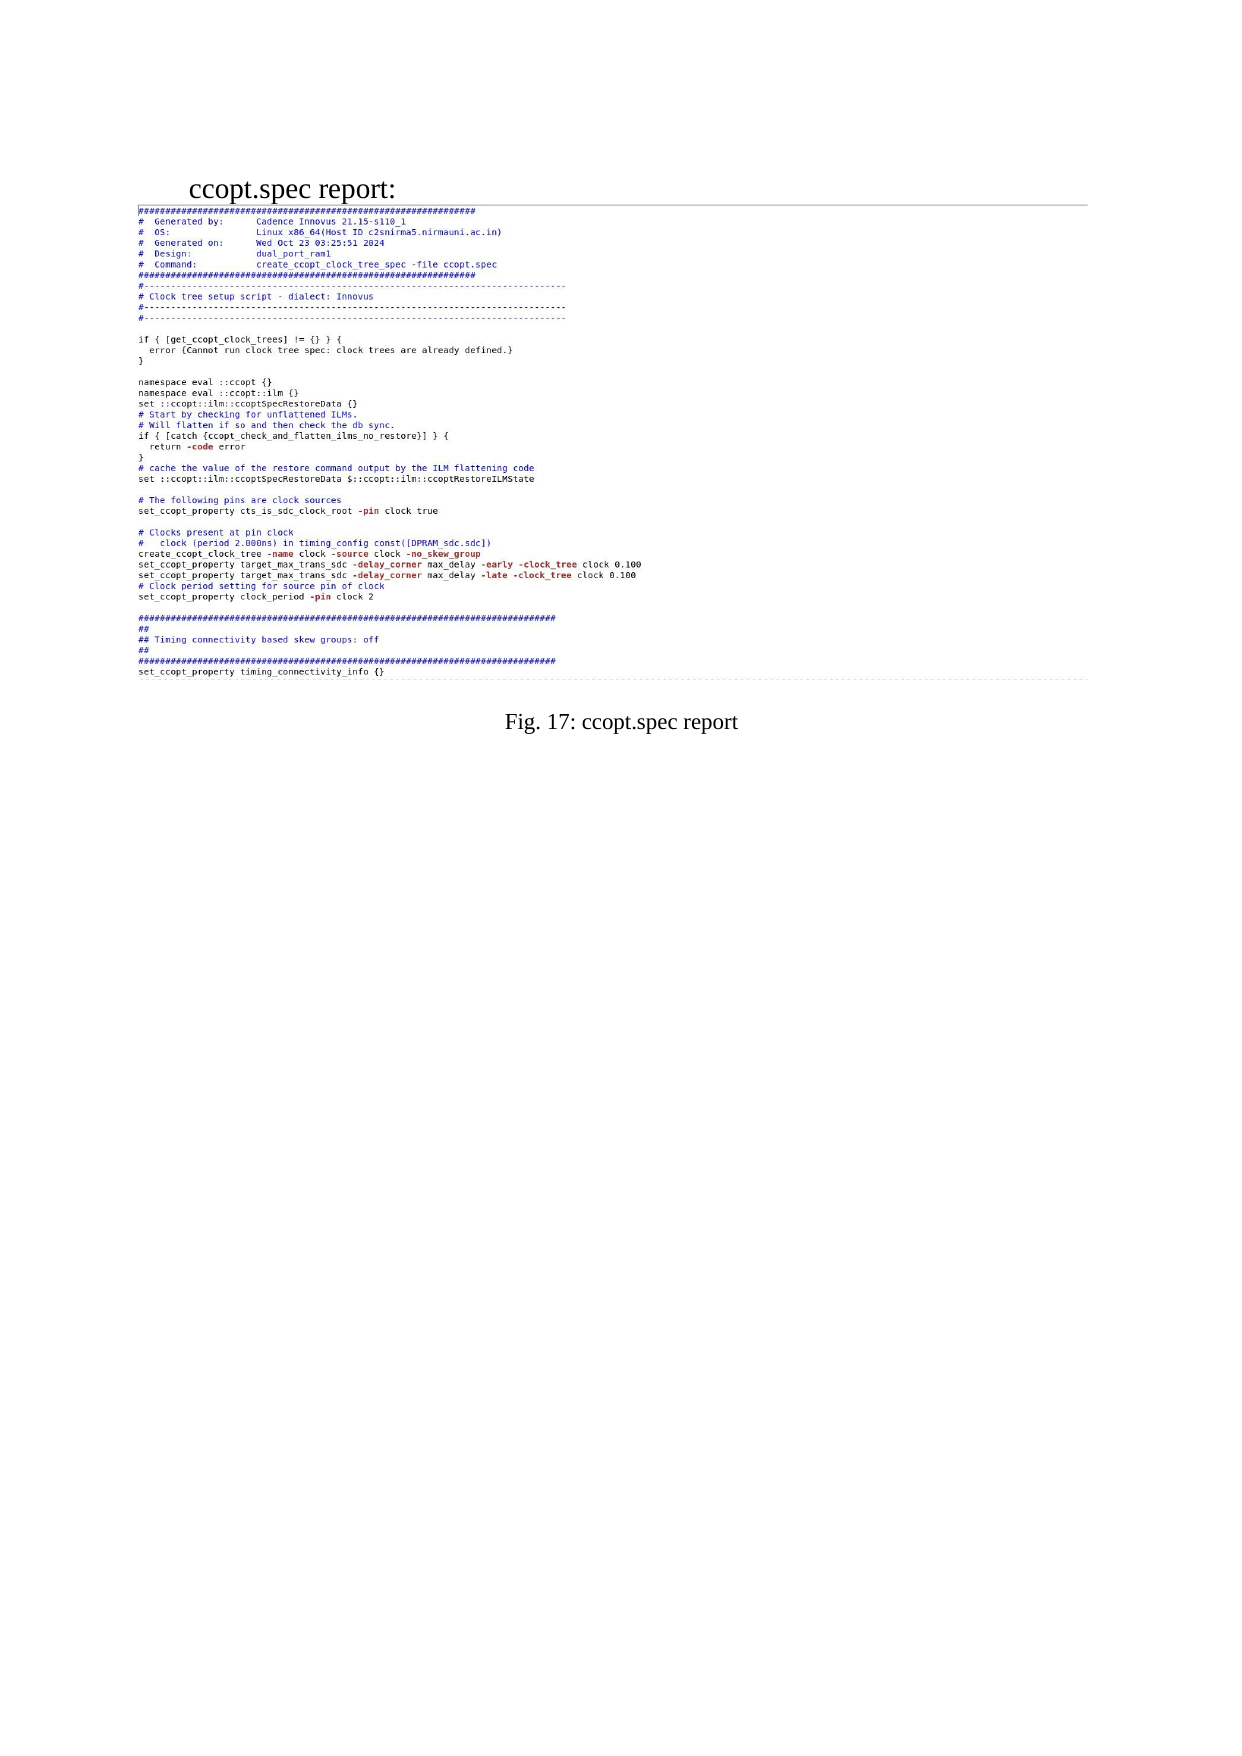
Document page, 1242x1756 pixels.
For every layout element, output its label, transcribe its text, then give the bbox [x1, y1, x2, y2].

picture [137, 204, 1088, 680]
text Fig. 17: ccopt.spec report [302, 708, 941, 734]
subtitle ccopt.spec report: [189, 171, 1212, 204]
